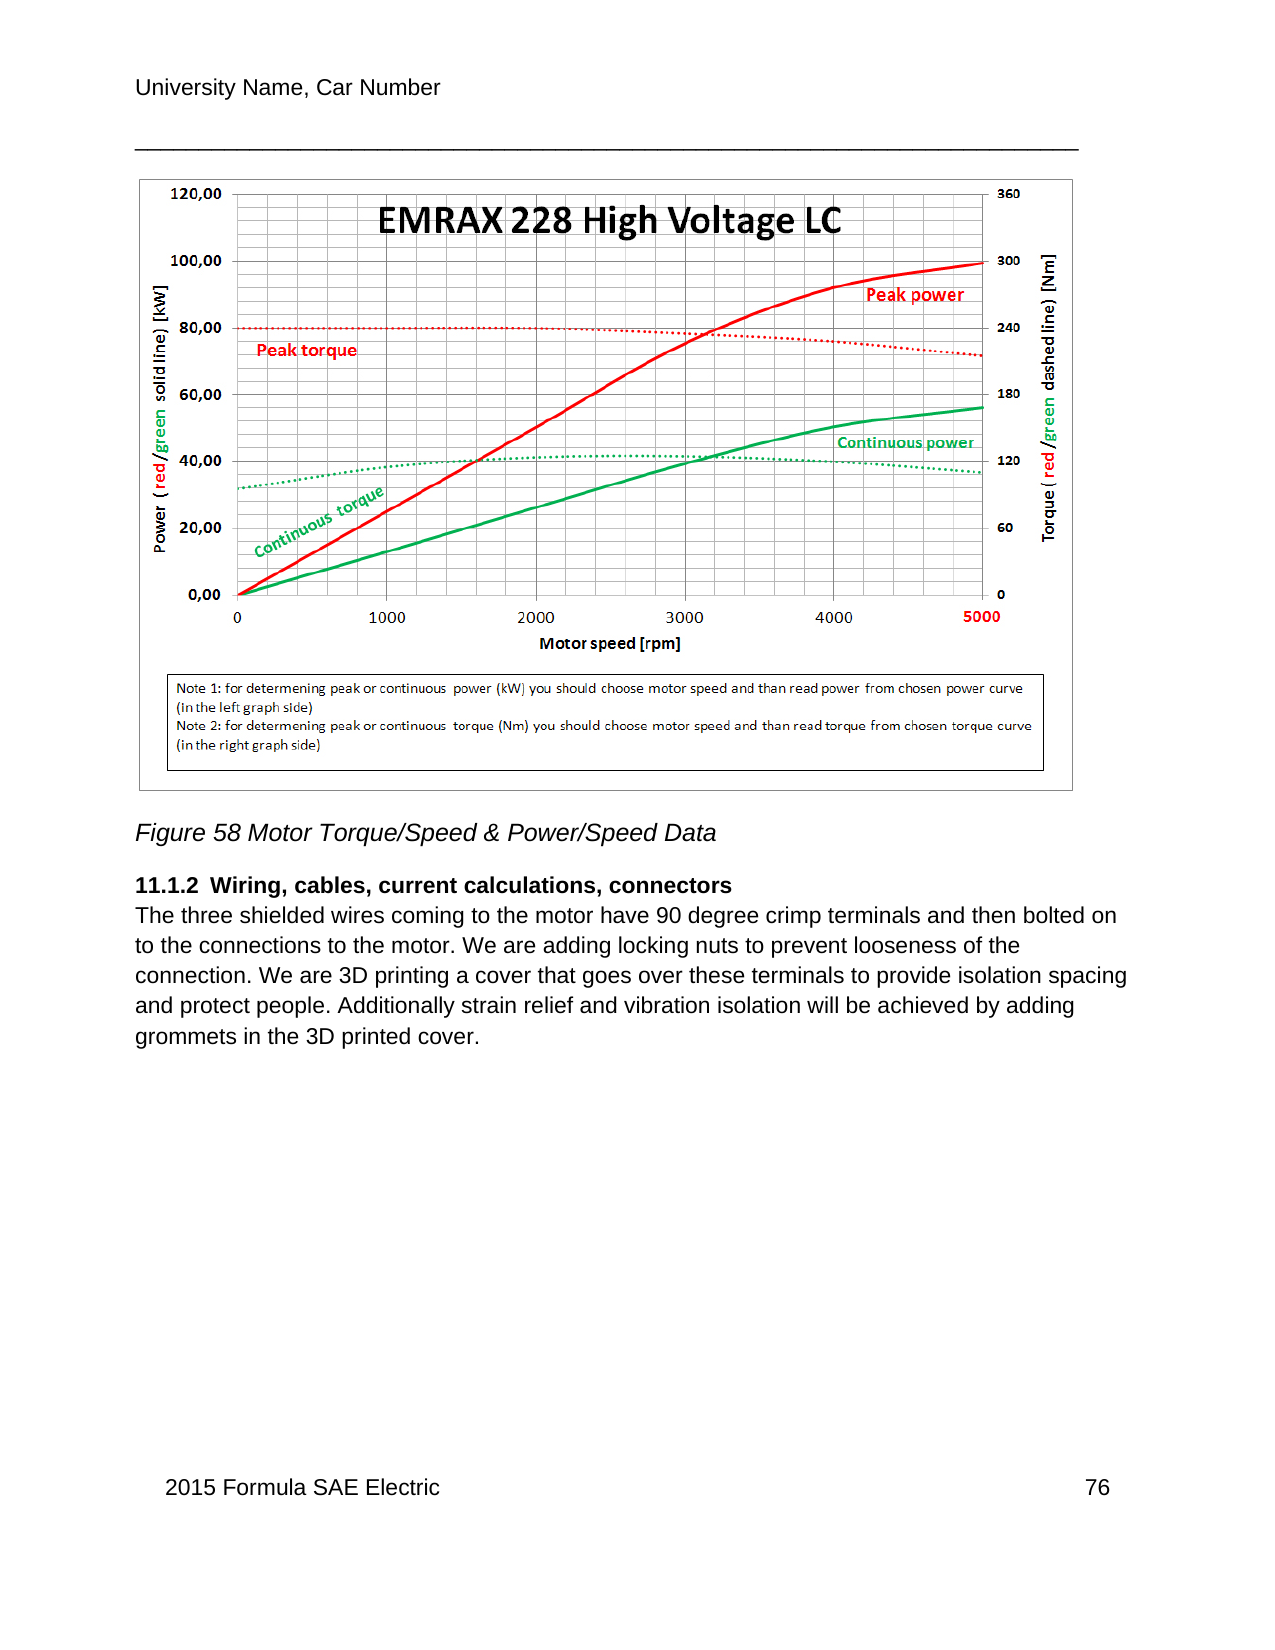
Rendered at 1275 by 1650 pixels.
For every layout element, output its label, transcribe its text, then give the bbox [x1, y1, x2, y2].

text Figure 58 Motor Torque/Speed & Power/Speed Data [135, 818, 1140, 847]
subtitle Wiring, cables, current calculations, connectors [135, 872, 1140, 898]
text The three shielded wires coming to the motor have 90 degree crimp terminals and then bolted on to the connections to the motor. We are adding locking nuts to prevent looseness of the connection. We are 3D printing a cover that goes over these terminals to provide isolation spacing and protect people. Additionally strain relief and vibration isolation will be achieved by adding grommets in the 3D printed cover. [135, 902, 1140, 1049]
picture [135, 175, 1076, 794]
